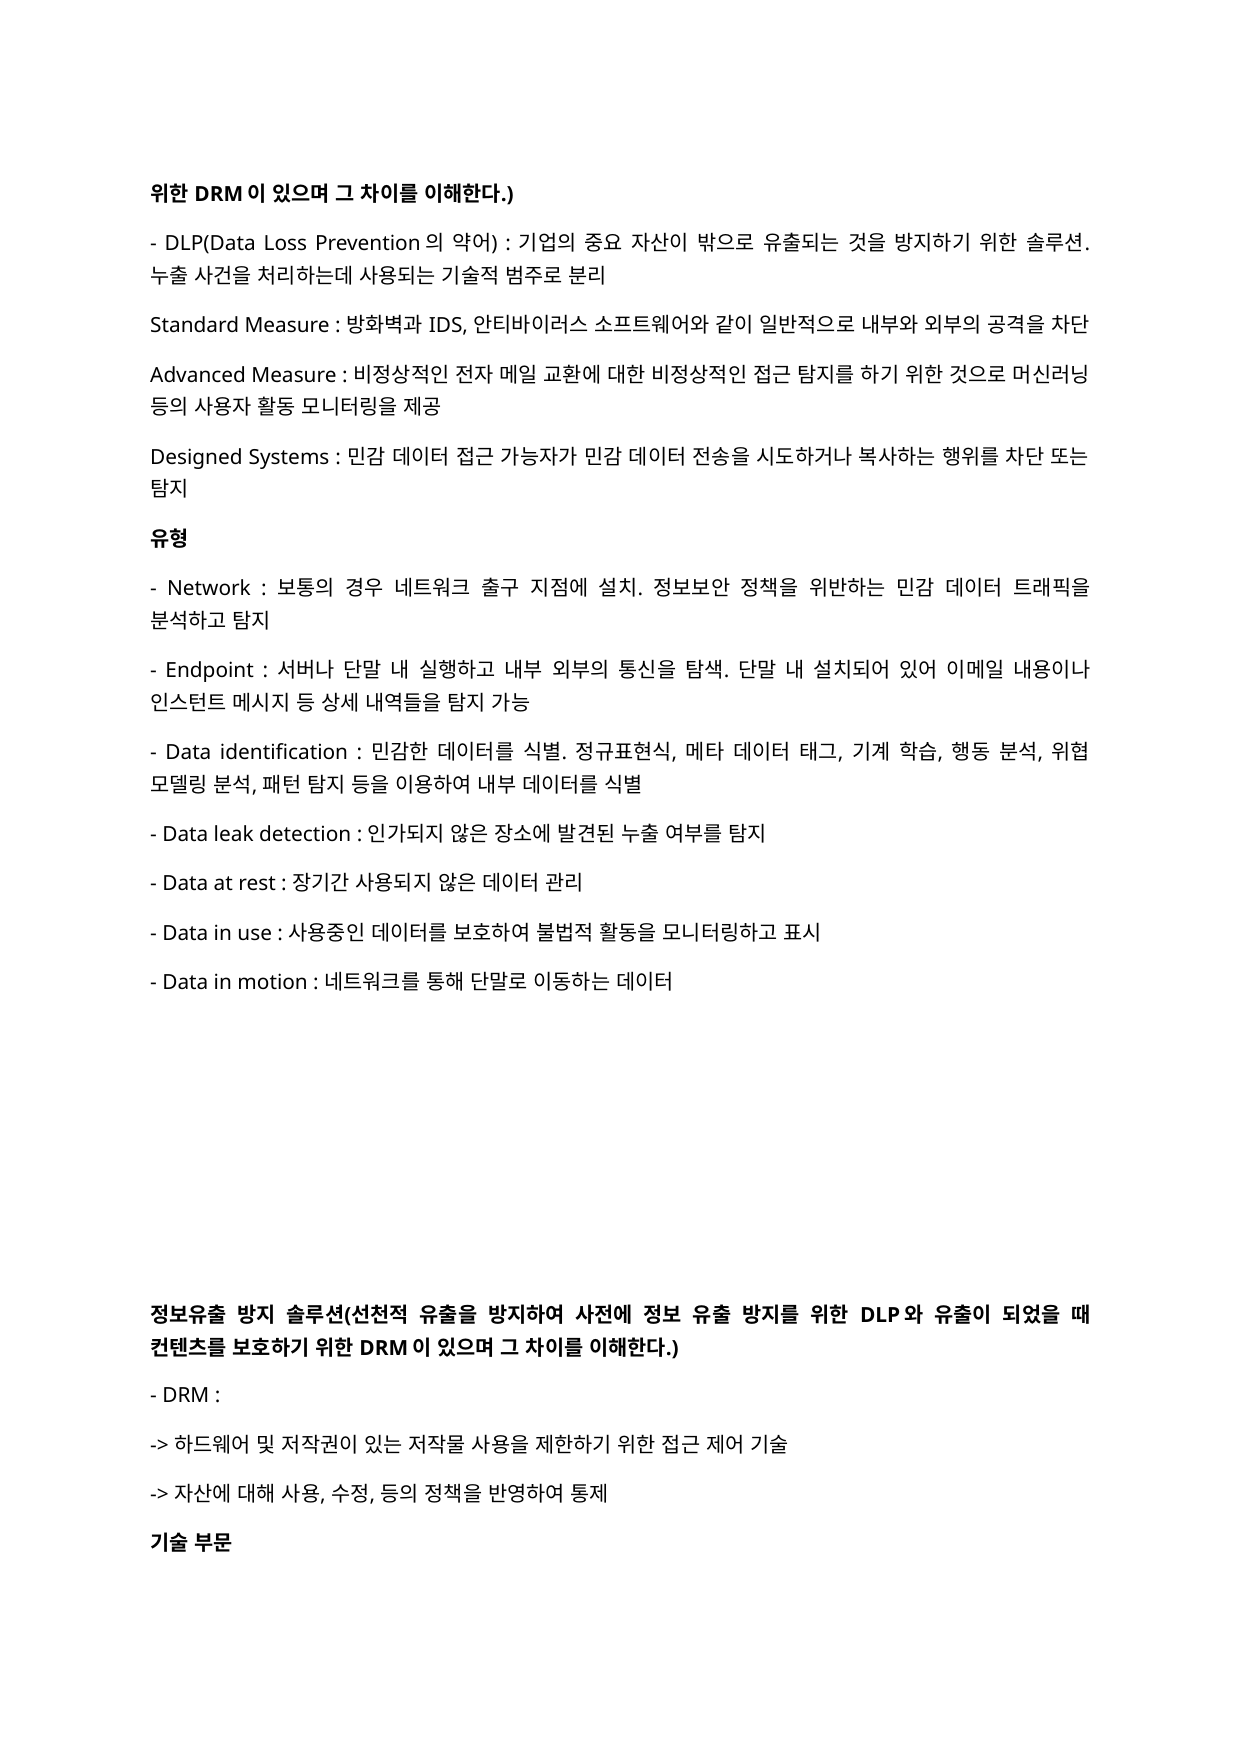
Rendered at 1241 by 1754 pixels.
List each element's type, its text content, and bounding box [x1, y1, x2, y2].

text - Network : 보통의 경우 네트워크 출구 지점에 설치. 정보보안 정책을 위반하는 민감 데이터 트래픽을 분석하고 탐지 [150, 571, 1090, 634]
text - Data leak detection : 인가되지 않은 장소에 발견된 누출 여부를 탐지 [150, 817, 1090, 847]
text -> 하드웨어 및 저작권이 있는 저작물 사용을 제한하기 위한 접근 제어 기술 [150, 1428, 1090, 1458]
text 정보유출 방지 솔루션(선천적 유출을 방지하여 사전에 정보 유출 방지를 위한 DLP와 유출이 되었을 때 컨텐츠를 보호하기 위한 DRM이 있으며 그 차이를 이해한다.) [150, 1298, 1090, 1361]
text 기술 부문 [150, 1527, 1090, 1557]
text - Data identification : 민감한 데이터를 식별. 정규표현식, 메타 데이터 태그, 기계 학습, 행동 분석, 위협 모델링 분석, 패턴 탐지 등을 이용하여 내부 데이터를 식별 [150, 735, 1090, 798]
text -> 자산에 대해 사용, 수정, 등의 정책을 반영하여 통제 [150, 1477, 1090, 1507]
text - Data in use : 사용중인 데이터를 보호하여 불법적 활동을 모니터링하고 표시 [150, 916, 1090, 946]
text - Endpoint : 서버나 단말 내 실행하고 내부 외부의 통신을 탐색. 단말 내 설치되어 있어 이메일 내용이나 인스턴트 메시지 등 상세 내역들을 탐지 가능 [150, 653, 1090, 716]
text Standard Measure : 방화벽과 IDS, 안티바이러스 소프트웨어와 같이 일반적으로 내부와 외부의 공격을 차단 [150, 308, 1090, 339]
text - Data in motion : 네트워크를 통해 단말로 이동하는 데이터 [150, 965, 1090, 996]
text Advanced Measure : 비정상적인 전자 메일 교환에 대한 비정상적인 접근 탐지를 하기 위한 것으로 머신러닝 등의 사용자 활동 모니터링을 제공 [150, 358, 1090, 421]
text Designed Systems : 민감 데이터 접근 가능자가 민감 데이터 전송을 시도하거나 복사하는 행위를 차단 또는 탐지 [150, 440, 1090, 503]
text - DRM : [150, 1381, 1090, 1409]
text - Data at rest : 장기간 사용되지 않은 데이터 관리 [150, 867, 1090, 897]
text 유형 [150, 522, 1090, 552]
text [150, 177, 1090, 207]
text - DLP(Data Loss Prevention의 약어) : 기업의 중요 자산이 밖으로 유출되는 것을 방지하기 위한 솔루션. 누출 사건을 처리하는데 사용되는 기술적 범주로 분리 [150, 227, 1090, 289]
